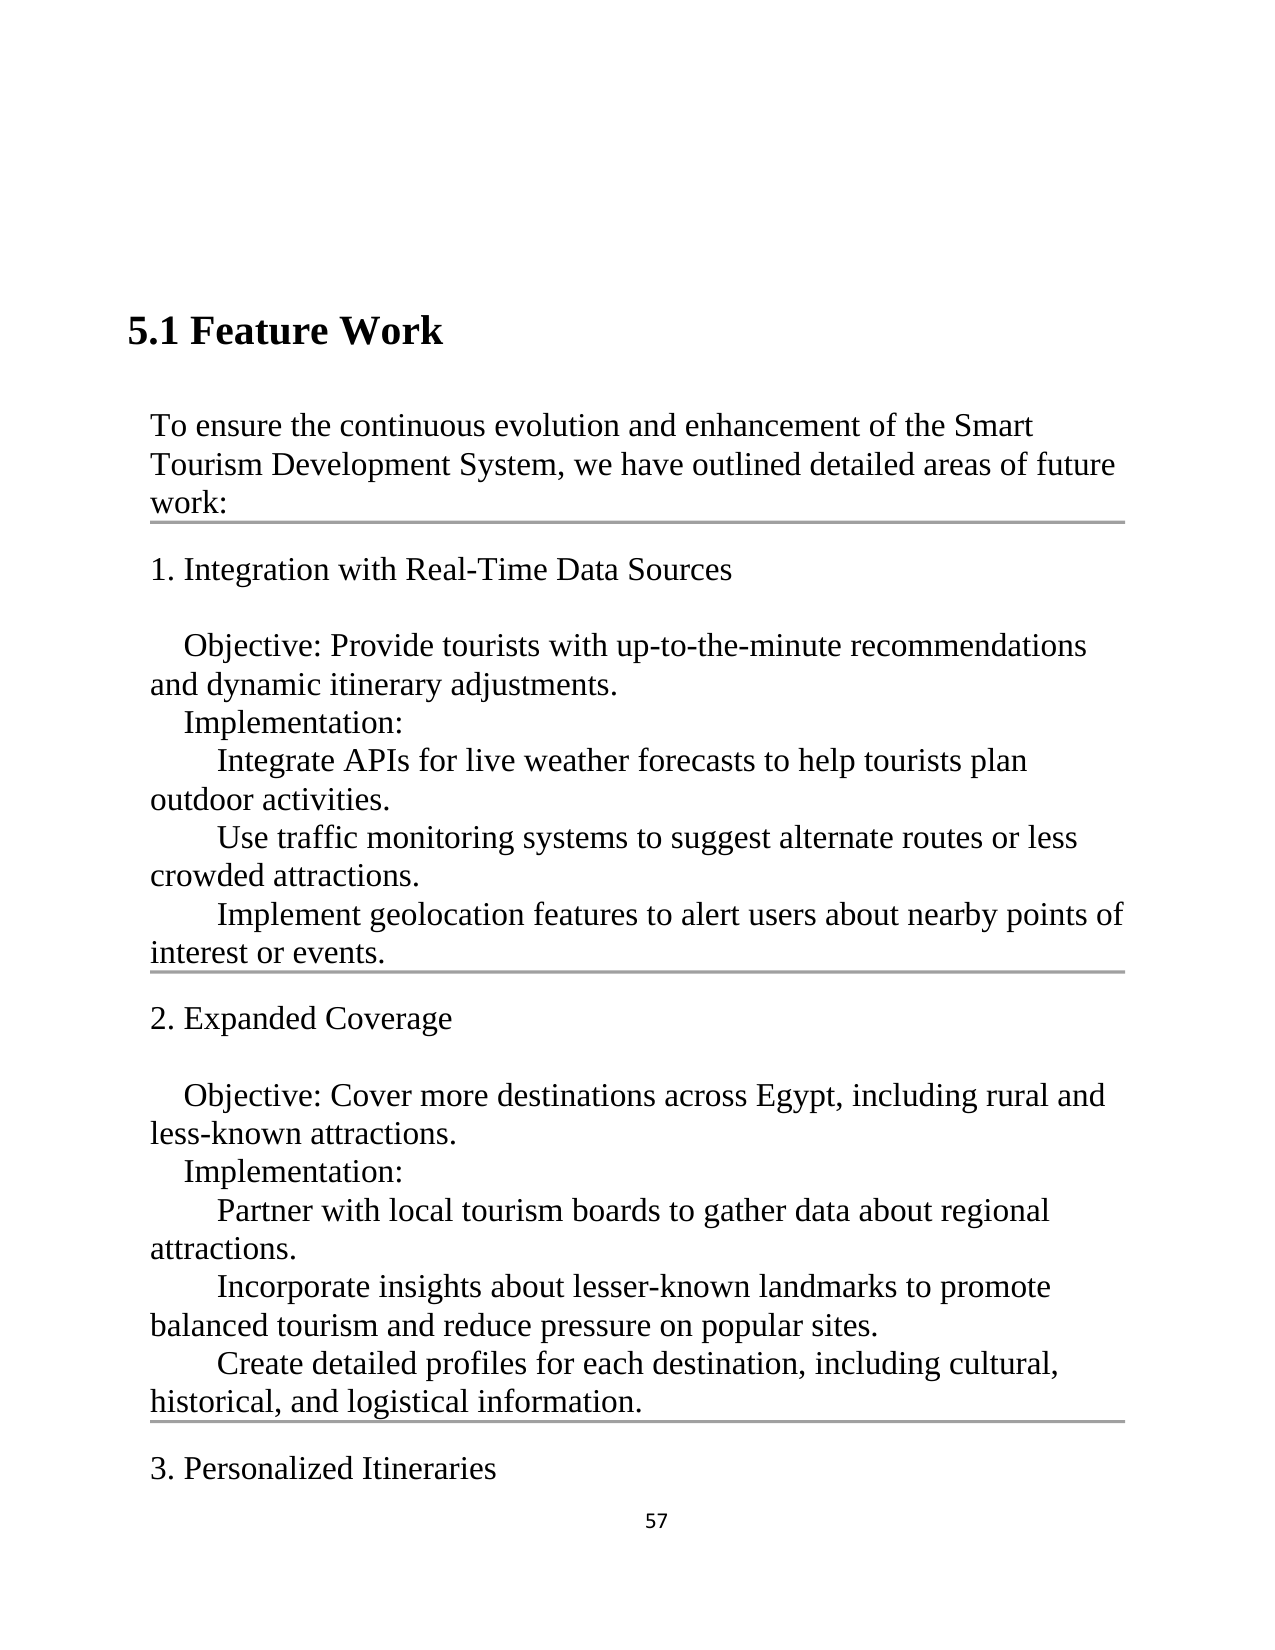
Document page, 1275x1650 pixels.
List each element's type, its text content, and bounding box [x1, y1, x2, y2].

text 2. Expanded Coverage [150, 998, 1125, 1037]
text Partner with local tourism boards to gather data about regional attractions. [150, 1190, 1125, 1267]
text Implementation: [150, 702, 1125, 740]
text Incorporate insights about lesser-known landmarks to promote balanced tourism and reduce pressure on popular sites. [150, 1267, 1125, 1343]
text Objective: Cover more destinations across Egypt, including rural and less-known attractions. [150, 1075, 1125, 1152]
text To ensure the continuous evolution and enhancement of the Smart Tourism Development System, we have outlined detailed areas of future work: [150, 406, 1125, 520]
text 1. Integration with Real-Time Data Sources [150, 549, 1125, 587]
text Use traffic monitoring systems to suggest alternate routes or less crowded attractions. [150, 817, 1125, 894]
text Implement geolocation features to alert users about nearby points of interest or events. [150, 894, 1125, 970]
text Integrate APIs for live weather forecasts to help tourists plan outdoor activities. [150, 740, 1125, 817]
text Create detailed profiles for each destination, including cultural, historical, and logistical information. [150, 1343, 1125, 1420]
text 3. Personalized Itineraries [150, 1448, 1125, 1486]
text Objective: Provide tourists with up-to-the-minute recommendations and dynamic itinerary adjustments. [150, 625, 1125, 702]
text Implementation: [150, 1152, 1125, 1190]
subtitle 5.1 Feature Work [127, 305, 1125, 353]
